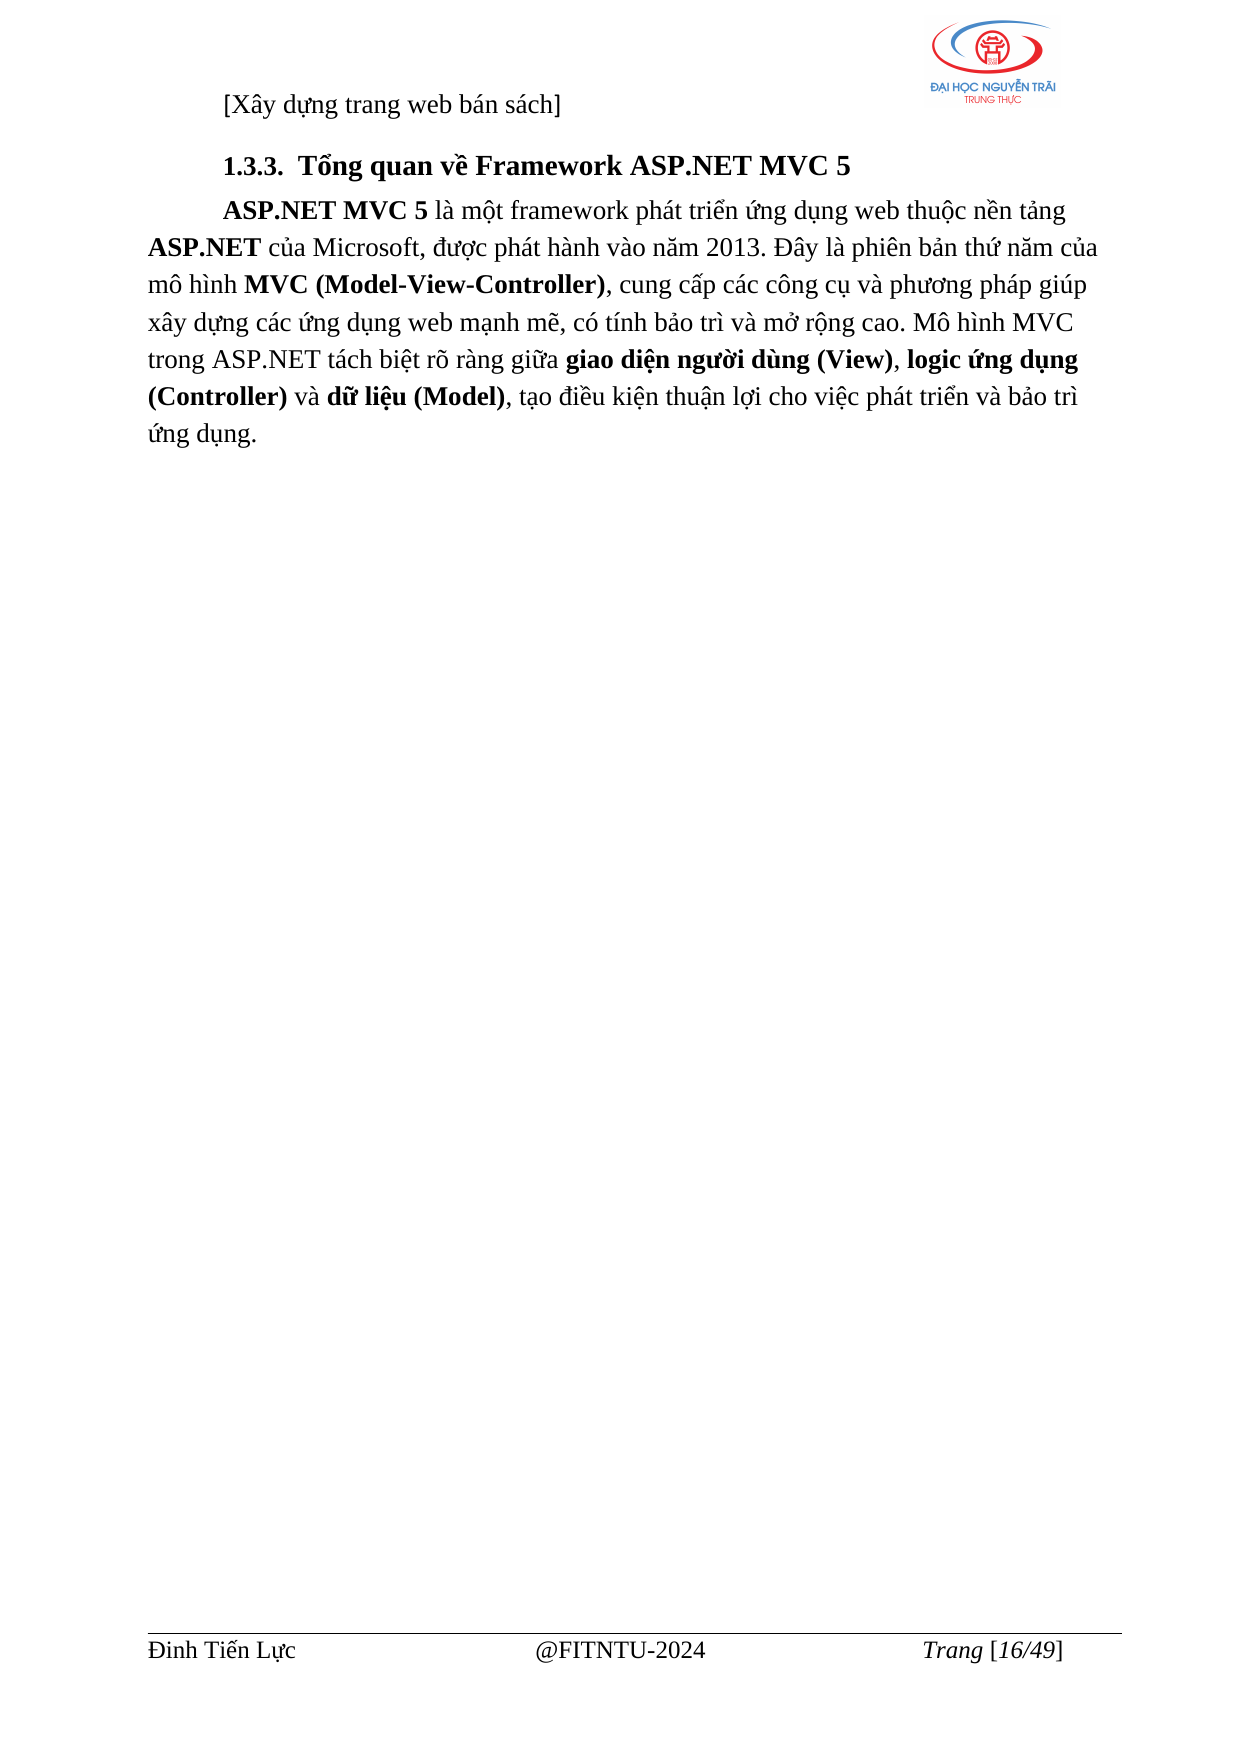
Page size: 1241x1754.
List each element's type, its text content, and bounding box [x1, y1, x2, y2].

picture [923, 15, 1062, 108]
text ASP.NET MVC 5 là một framework phát triển ứng dụng web thuộc nền tảng ASP.NET của Microsoft, được phát hành vào năm 2013. Đây là phiên bản thứ năm của mô hình MVC (Model-View-Controller), cung cấp các công cụ và phương pháp giúp xây dựng các ứng dụng web mạnh mẽ, có tính bảo trì và mở rộng cao. Mô hình MVC trong ASP.NET tách biệt rõ ràng giữa giao diện người dùng (View), logic ứng dụng (Controller) và dữ liệu (Model), tạo điều kiện thuận lợi cho việc phát triển và bảo trì ứng dụng. [148, 194, 1122, 449]
subtitle Tổng quan về Framework ASP.NET MVC 5 [223, 148, 1122, 181]
